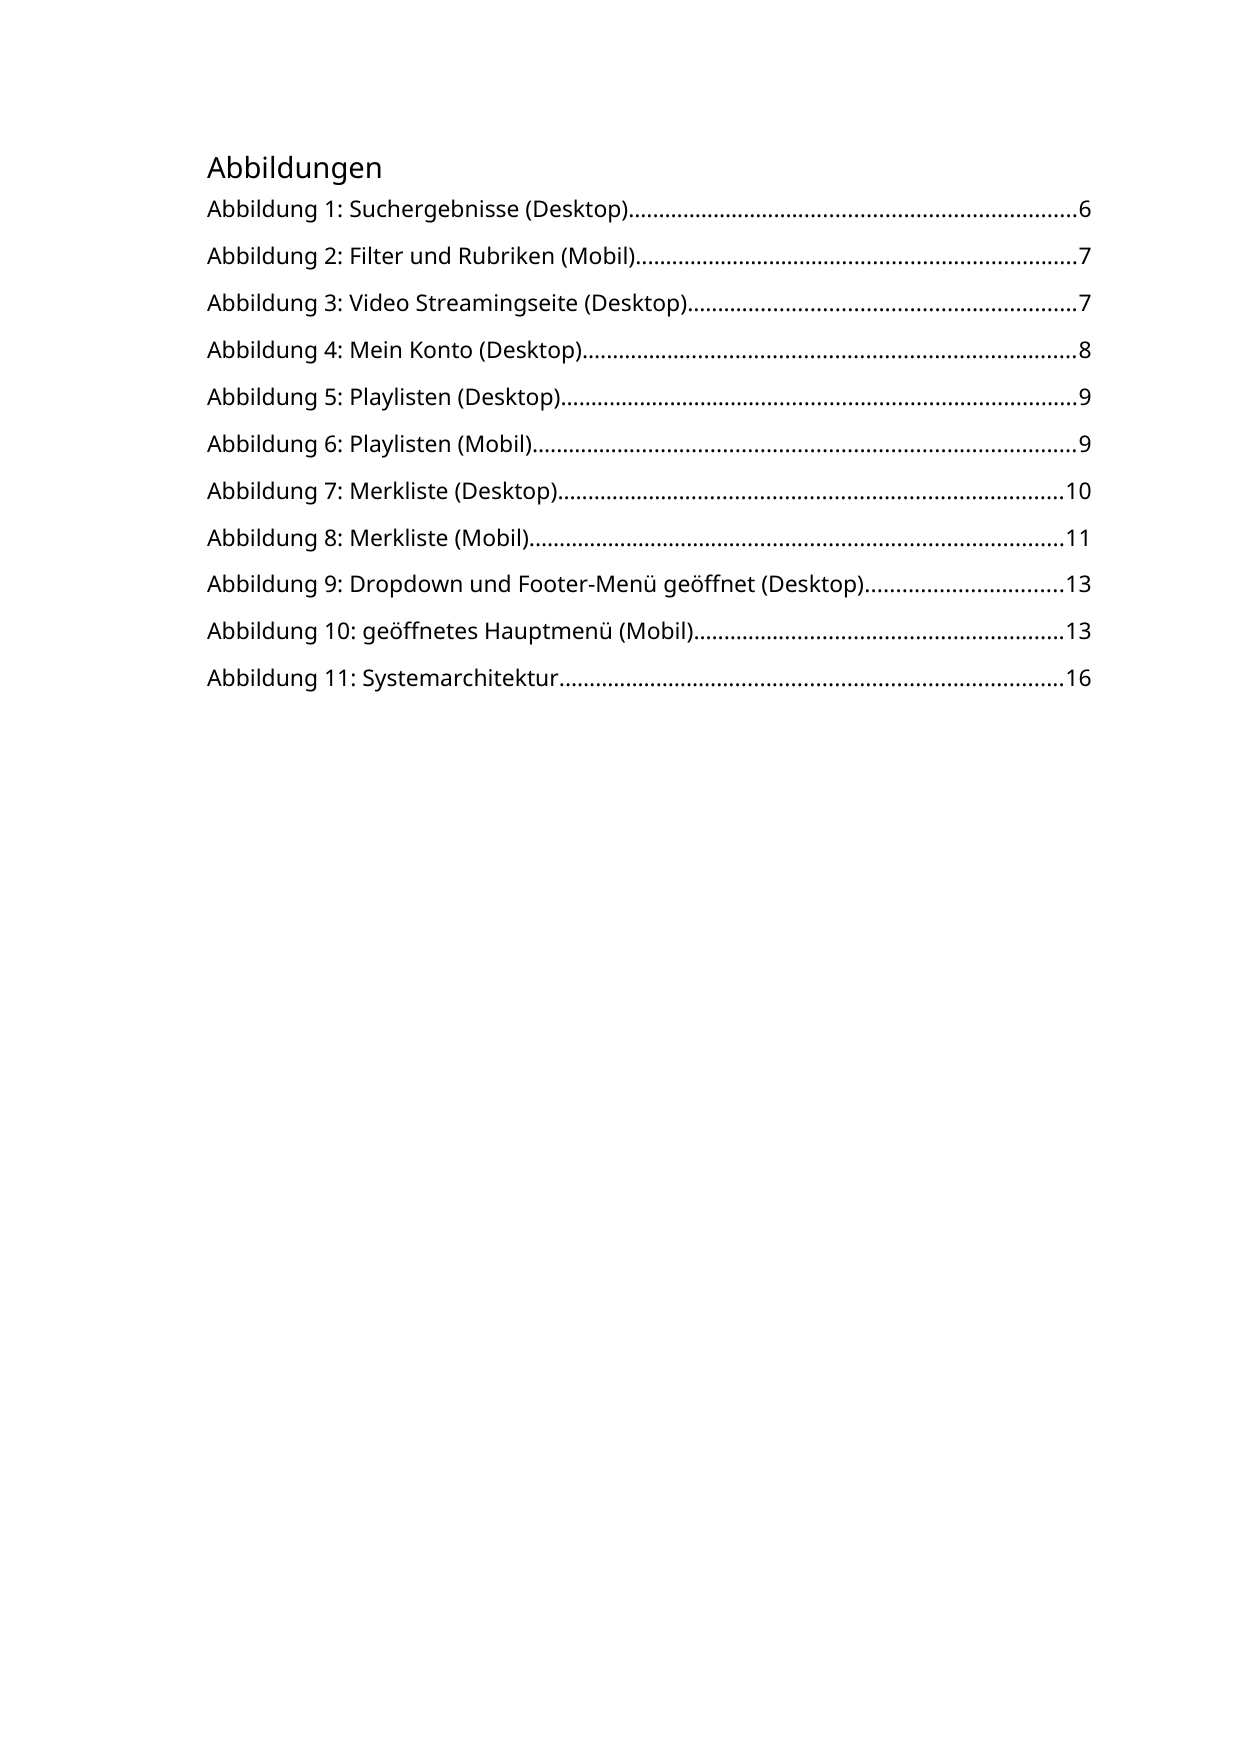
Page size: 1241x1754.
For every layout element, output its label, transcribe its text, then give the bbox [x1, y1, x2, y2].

text Abbildung 4: Mein Konto (Desktop) 8 [207, 334, 1092, 365]
text Abbildung 11: Systemarchitektur 16 [207, 662, 1092, 693]
text Abbildung 7: Merkliste (Desktop) 10 [207, 474, 1092, 506]
text Abbildung 1: Suchergebnisse (Desktop) 6 [207, 193, 1092, 224]
text Abbildung 8: Merkliste (Mobil) 11 [207, 521, 1092, 553]
text Abbildung 6: Playlisten (Mobil) 9 [207, 428, 1092, 459]
text Abbildung 2: Filter und Rubriken (Mobil) 7 [207, 240, 1092, 271]
text Abbildung 5: Playlisten (Desktop) 9 [207, 381, 1092, 412]
text Abbildung 3: Video Streamingseite (Desktop) 7 [207, 287, 1092, 318]
subtitle Abbildungen [207, 148, 1092, 187]
text Abbildung 10: geöffnetes Hauptmenü (Mobil) 13 [207, 615, 1092, 646]
text Abbildung 9: Dropdown und Footer-Menü geöffnet (Desktop) 13 [207, 568, 1092, 599]
